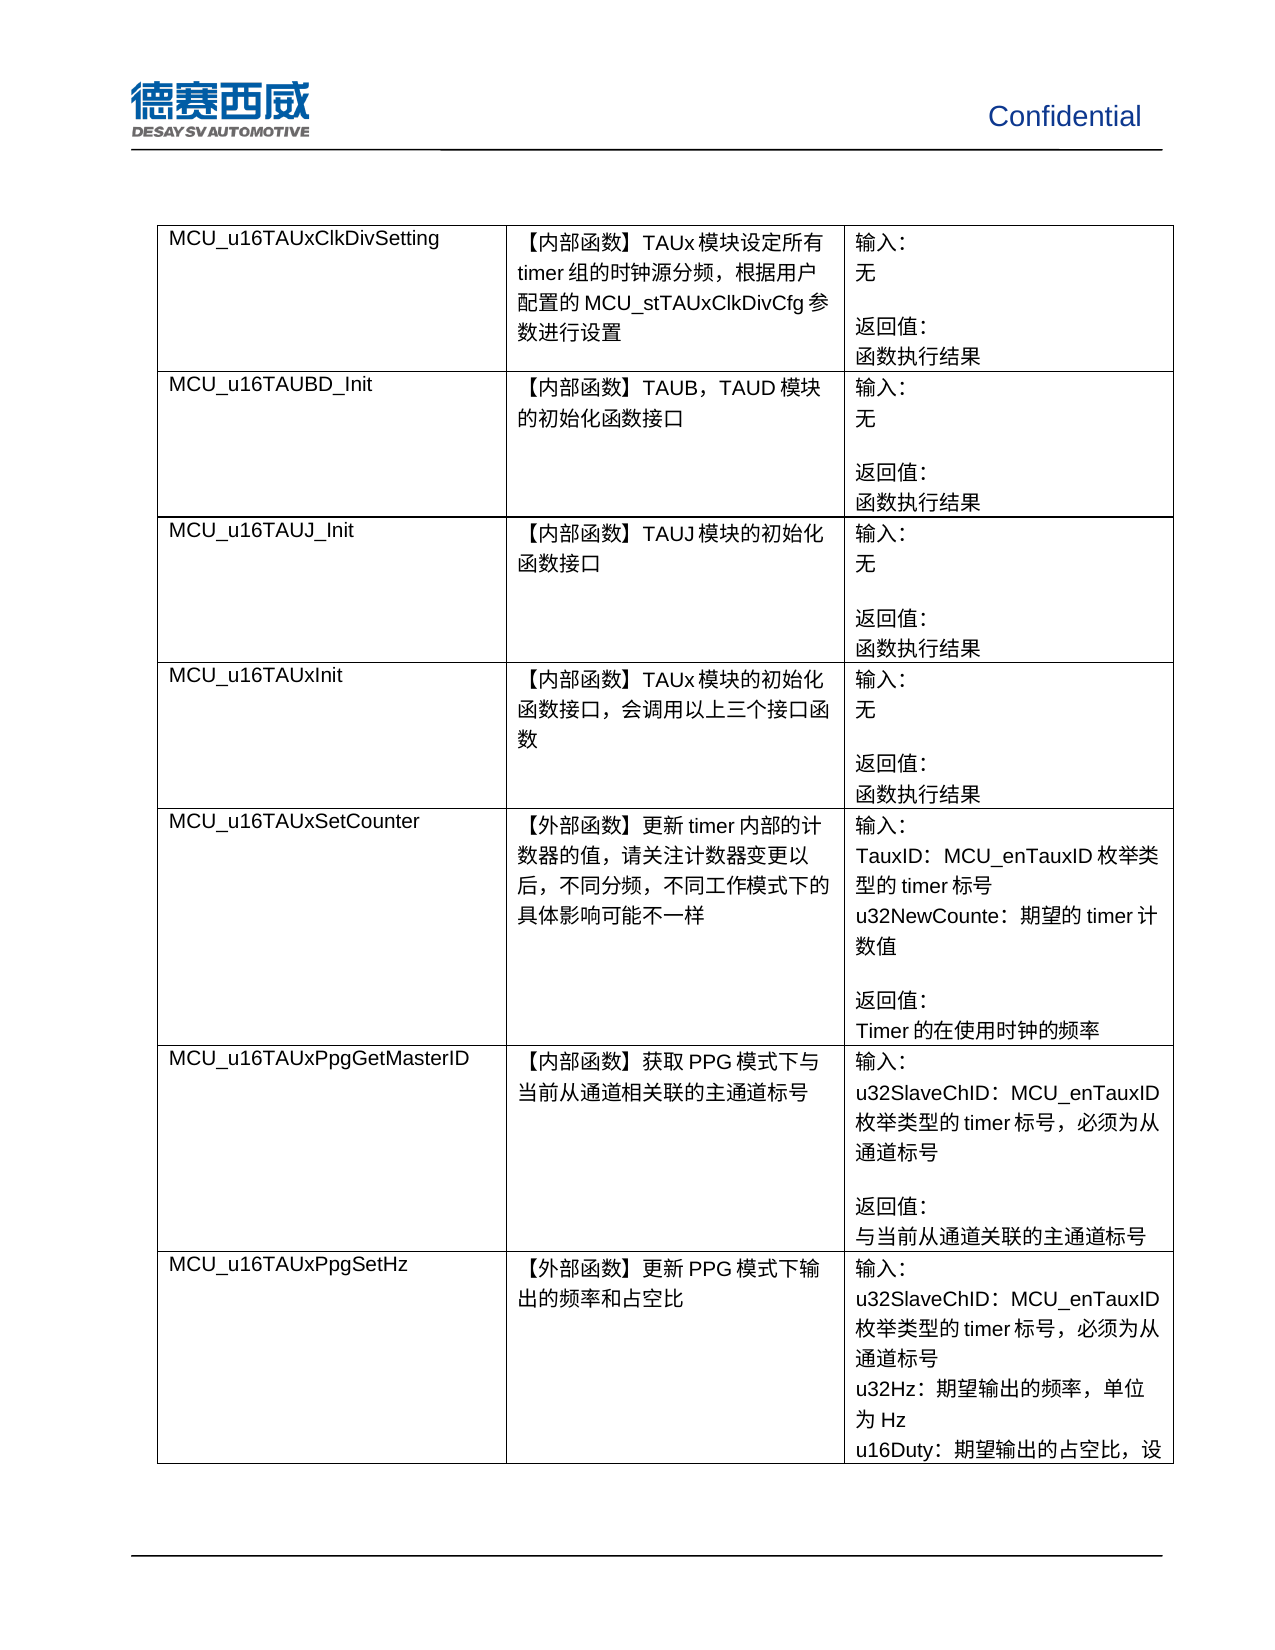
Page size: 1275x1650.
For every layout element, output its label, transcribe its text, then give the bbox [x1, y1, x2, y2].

table_cell 输入： 无 返回值： 函数执行结果 [845, 663, 1173, 808]
table_cell MCU_u16TAUxInit [158, 663, 506, 808]
table_cell 【外部函数】更新PPG模式下输出的频率和占空比 [507, 1252, 844, 1463]
table_cell 输入： u32SlaveChID：MCU_enTauxID枚举类型的timer标号，必须为从通道标号 u32Hz：期望输出的频率，单位为Hz u16Duty：期望输出的占空比，设定范围[0,1000]， 设定0 = duty 0% 设定1000 = duty 100% [845, 1252, 1173, 1463]
picture [131, 81, 310, 137]
table_cell 输入： 无 返回值： 函数执行结果 [845, 226, 1173, 371]
table_cell 输入： u32SlaveChID：MCU_enTauxID枚举类型的timer标号，必须为从通道标号 返回值： 与当前从通道关联的主通道标号 [845, 1046, 1173, 1251]
table_cell MCU_u16TAUxSetCounter [158, 809, 506, 1044]
table_cell 【内部函数】TAUx模块设定所有timer组的时钟源分频，根据用户配置的MCU_stTAUxClkDivCfg参数进行设置 [507, 226, 844, 371]
table_cell 输入： 无 返回值： 函数执行结果 [845, 518, 1173, 662]
table_cell 【内部函数】TAUB，TAUD模块的初始化函数接口 [507, 372, 844, 516]
table_cell 【内部函数】TAUx模块的初始化函数接口，会调用以上三个接口函数 [507, 663, 844, 808]
table_cell MCU_u16TAUxPpgGetMasterID [158, 1046, 506, 1251]
table_cell 输入： 无 返回值： 函数执行结果 [845, 372, 1173, 516]
table_cell MCU_u16TAUJ_Init [158, 518, 506, 662]
table_cell 【内部函数】获取PPG模式下与当前从通道相关联的主通道标号 [507, 1046, 844, 1251]
table_cell 输入： TauxID：MCU_enTauxID枚举类型的timer标号 u32NewCounte：期望的timer计数值 返回值： Timer的在使用时钟的频率 [845, 809, 1173, 1044]
table_cell MCU_u16TAUxClkDivSetting [158, 226, 506, 371]
table_cell 【内部函数】TAUJ模块的初始化函数接口 [507, 518, 844, 662]
table_cell MCU_u16TAUBD_Init [158, 372, 506, 516]
table_cell MCU_u16TAUxPpgSetHz [158, 1252, 506, 1463]
table_cell 【外部函数】更新timer内部的计数器的值，请关注计数器变更以后，不同分频，不同工作模式下的具体影响可能不一样 [507, 809, 844, 1044]
